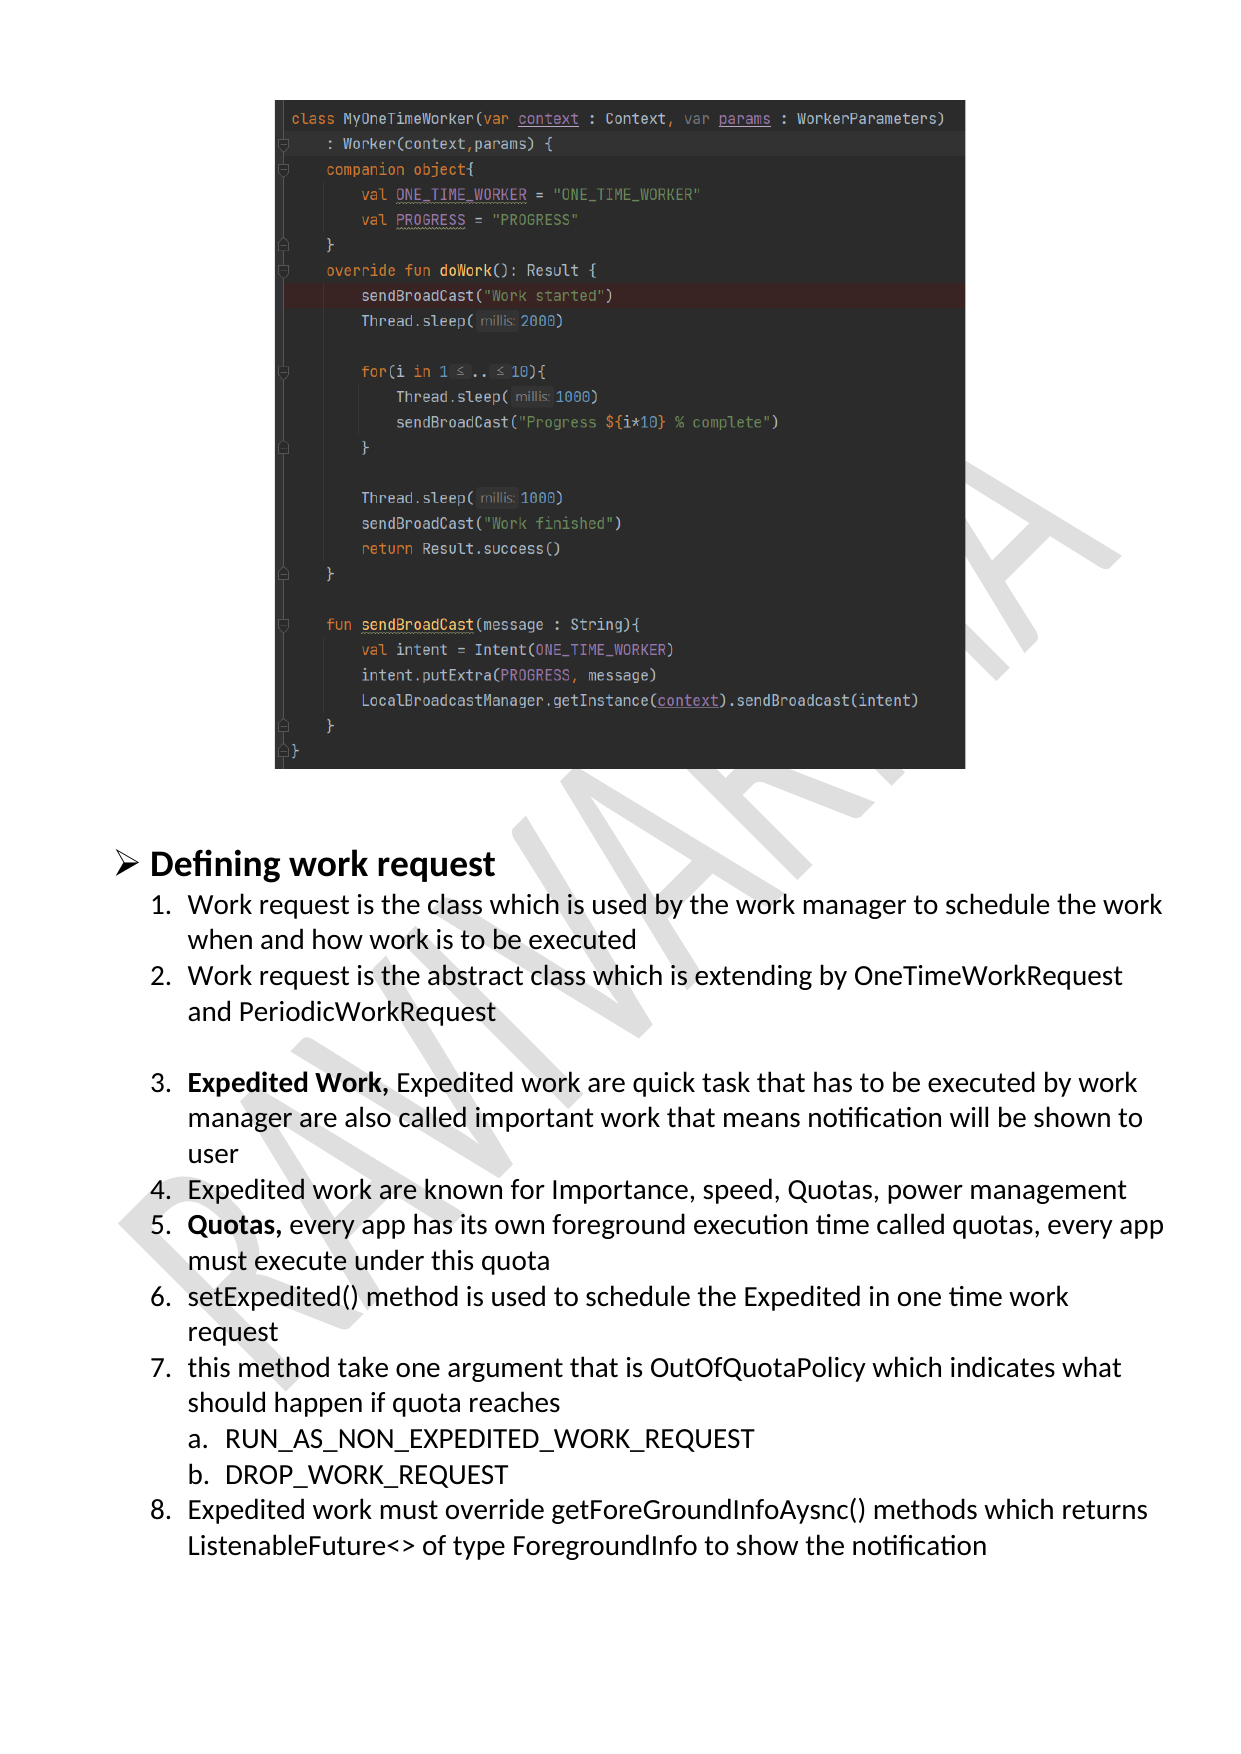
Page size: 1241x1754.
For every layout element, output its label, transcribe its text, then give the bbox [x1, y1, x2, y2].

picture [274, 100, 966, 769]
list Expedited work must override getForeGroundInfoAysnc() methods which returns ListenableFuture<> of type ForegroundInfo to show the notification [150, 1491, 1165, 1563]
list RUN_AS_NON_EXPEDITED_WORK_REQUEST [187, 1420, 1165, 1456]
list setExpedited() method is used to schedule the Expedited in one time work request [150, 1278, 1165, 1349]
list Expedited Work, Expedited work are quick task that has to be executed by work manager are also called important work that means notification will be shown to user [150, 1064, 1165, 1171]
list Expedited work are known for Importance, speed, Quotas, power management [150, 1171, 1165, 1206]
list Work request is the abstract class which is extending by OneTimeWorkRequest and PeriodicWorkRequest [150, 957, 1165, 1028]
list Defining work request [112, 840, 1165, 886]
list DROP_WORK_REQUEST [187, 1456, 1165, 1491]
list this method take one argument that is OutOfQuotaPolicy which indicates what should happen if quota reaches [150, 1349, 1165, 1420]
list Quotas, every app has its own foreground execution time called quotas, every app must execute under this quota [150, 1206, 1165, 1278]
list Work request is the class which is used by the work manager to schedule the work when and how work is to be executed [150, 886, 1165, 957]
